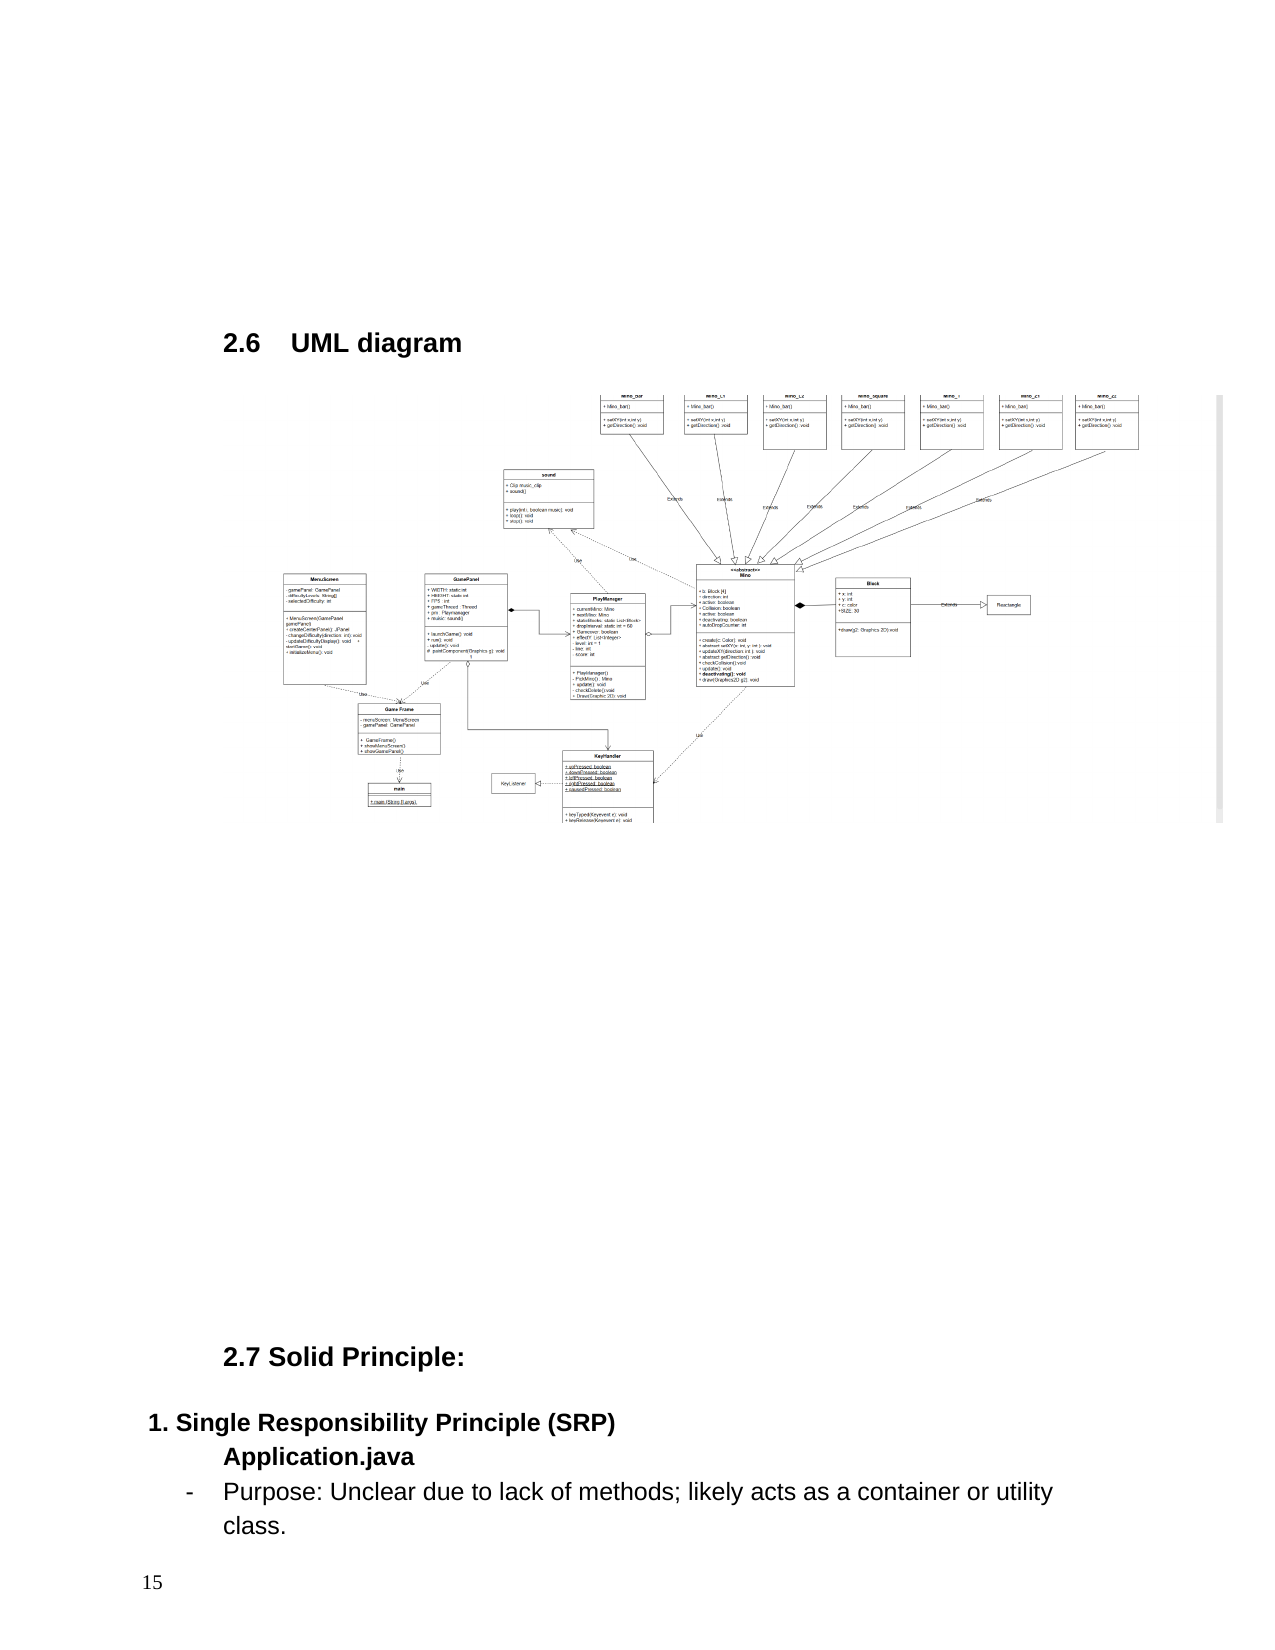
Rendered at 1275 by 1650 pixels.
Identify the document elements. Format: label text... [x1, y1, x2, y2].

text - Purpose: Unclear due to lack of methods; likely acts as a container or utility class. [185, 1477, 1058, 1539]
picture [222, 395, 1223, 823]
text 1. Single Responsibility Principle (SRP) Application.java [148, 1408, 620, 1471]
text 2.6 UML diagram [223, 327, 1137, 359]
text 2.7 Solid Principle: [223, 1341, 1137, 1372]
